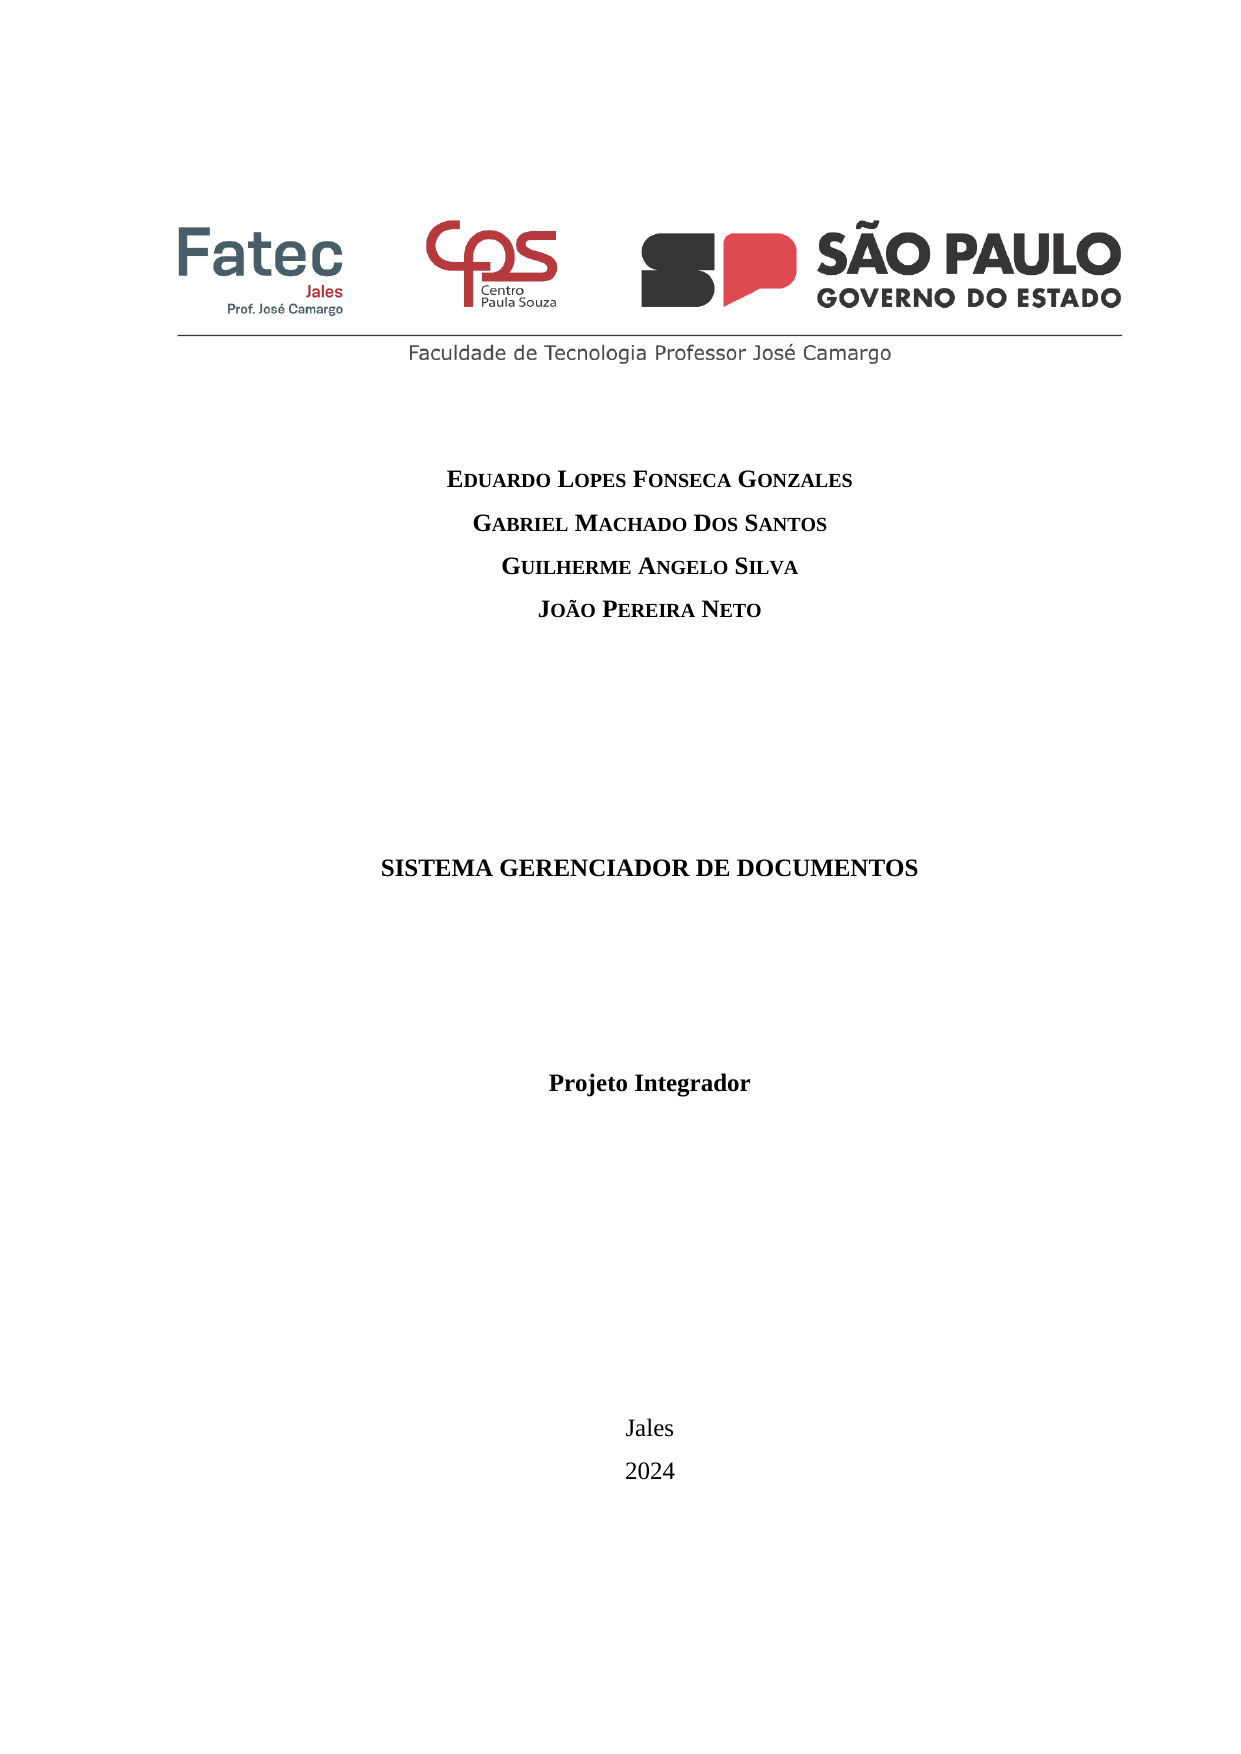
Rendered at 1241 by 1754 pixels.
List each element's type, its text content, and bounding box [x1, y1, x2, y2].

text João Pereira Neto [177, 594, 1122, 623]
text Projeto Integrador [177, 1068, 1122, 1097]
text Jales [177, 1413, 1122, 1442]
picture [177, 220, 1123, 364]
text 2024 [177, 1456, 1122, 1485]
text Gabriel Machado Dos Santos [177, 508, 1122, 536]
text SISTEMA GERENCIADOR DE DOCUMENTOS [177, 853, 1122, 881]
text Eduardo Lopes Fonseca Gonzales [177, 464, 1122, 493]
text Guilherme Angelo Silva [177, 551, 1122, 579]
